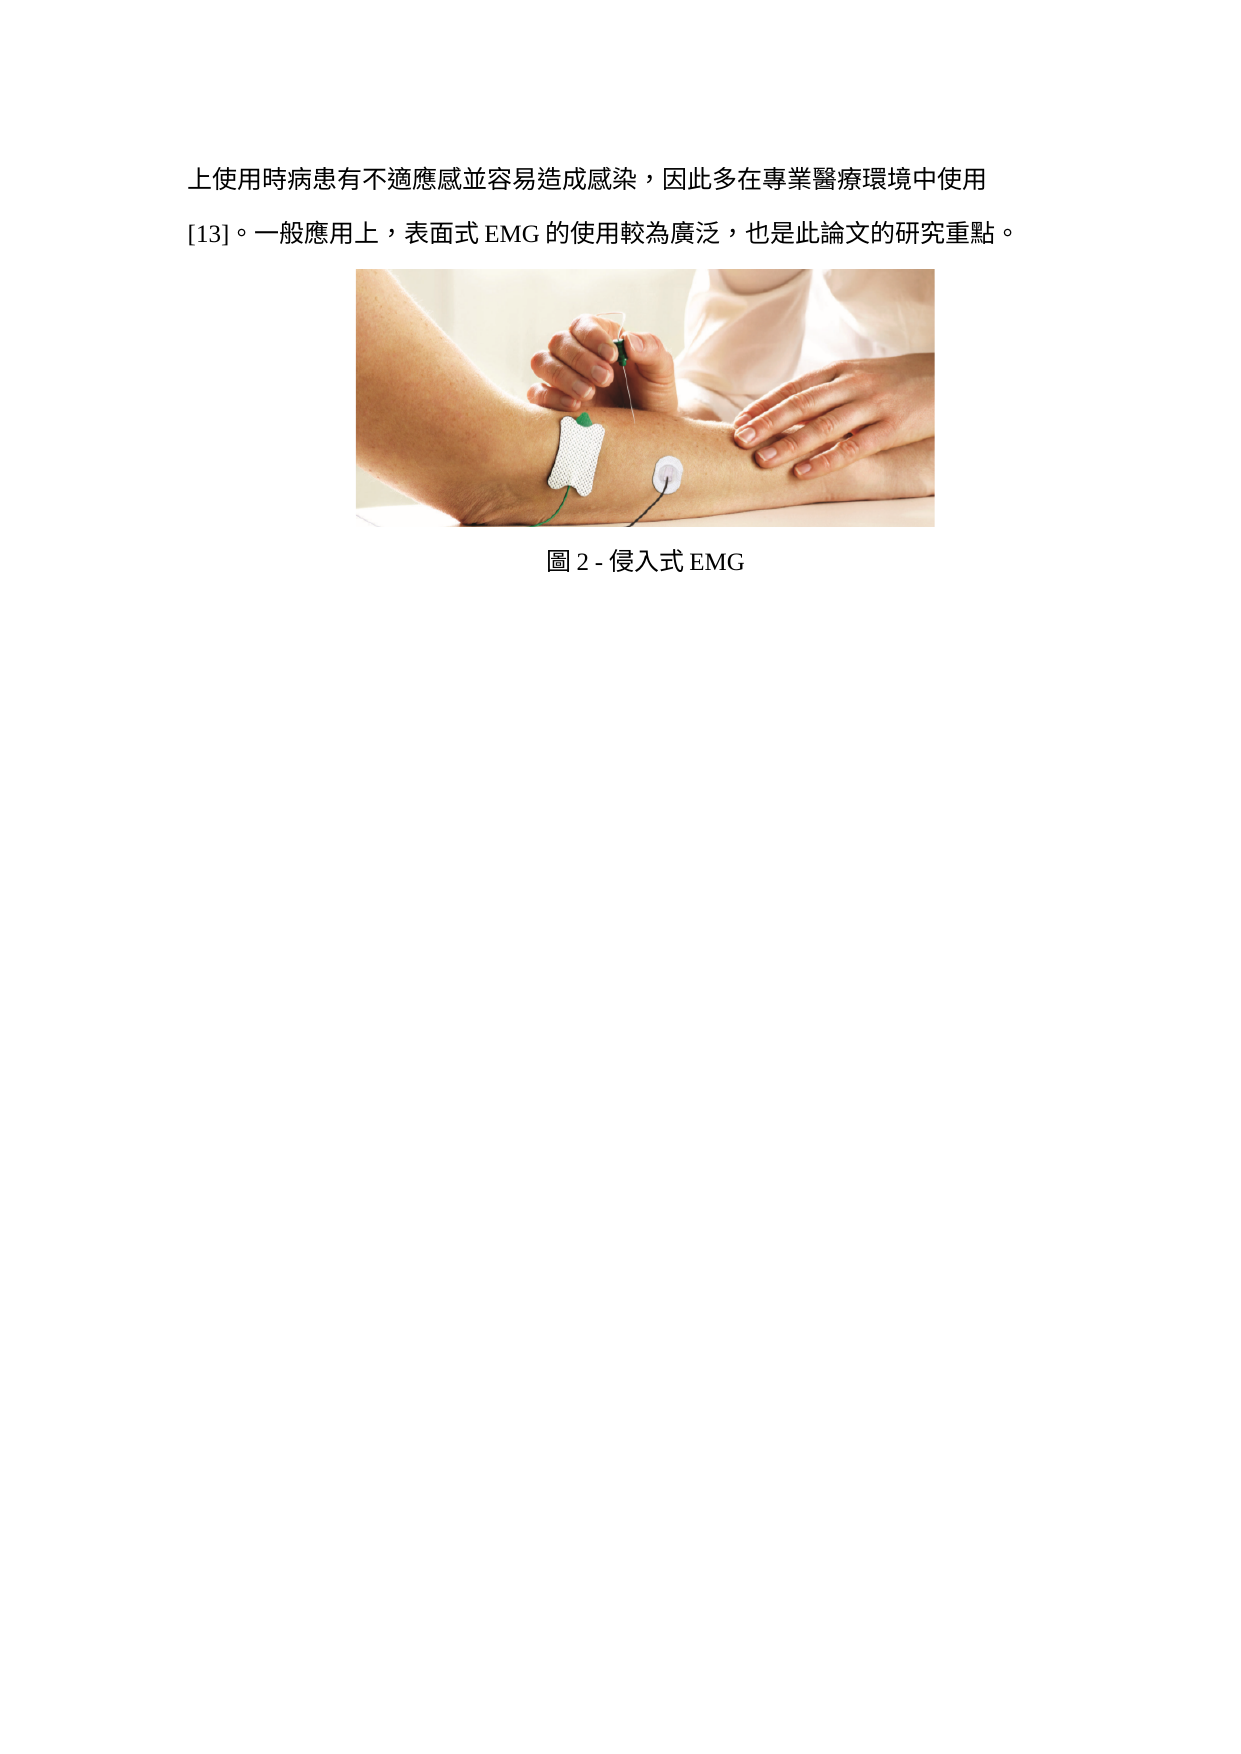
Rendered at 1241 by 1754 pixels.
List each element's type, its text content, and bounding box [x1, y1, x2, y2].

text 圖 2 - 侵入式EMG [187, 541, 1053, 577]
picture [355, 268, 935, 527]
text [187, 159, 1053, 250]
